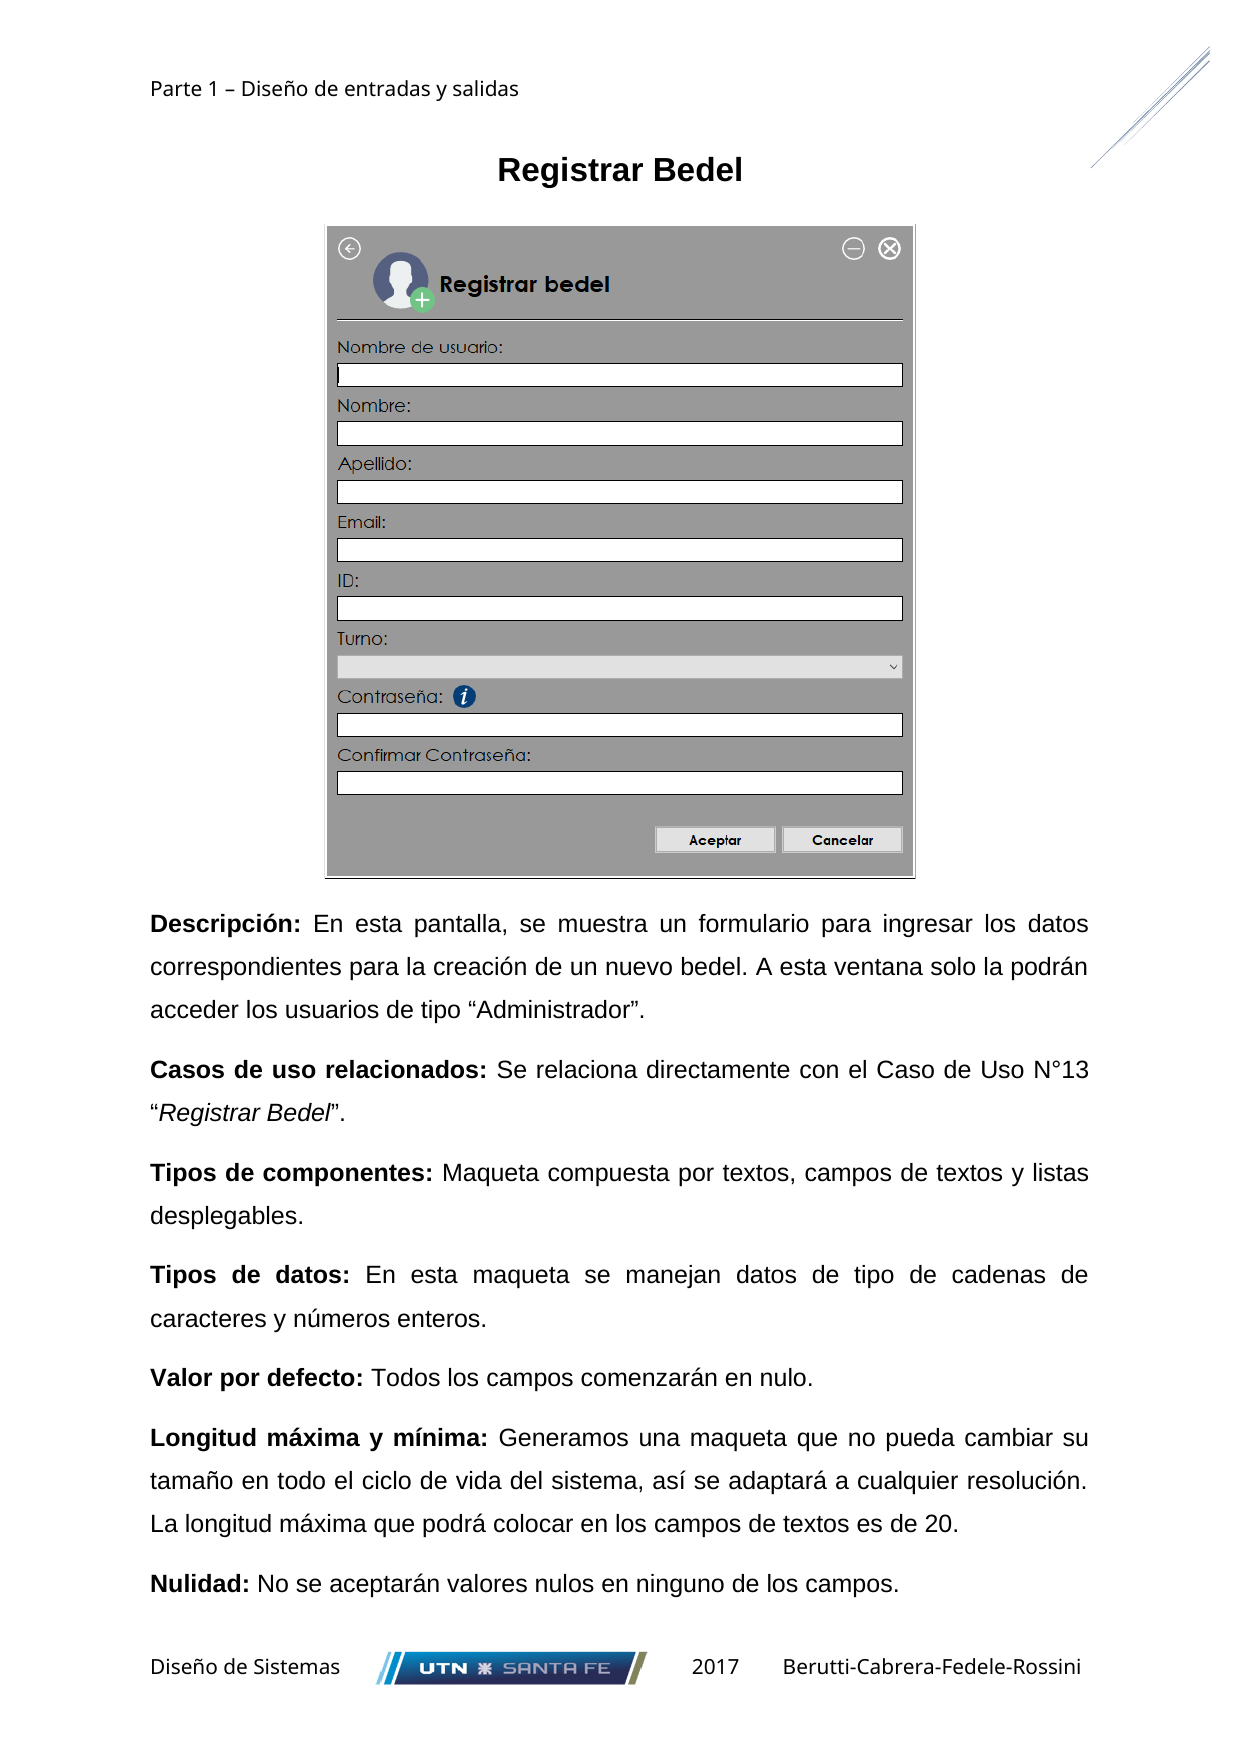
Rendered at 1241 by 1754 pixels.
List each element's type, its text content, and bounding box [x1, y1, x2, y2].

text Tipos de datos: En esta maqueta se manejan datos de tipo de cadenas de caracteres y números enteros. [150, 1260, 1090, 1332]
picture [356, 1598, 668, 1748]
picture [324, 224, 916, 879]
text Descripción: En esta pantalla, se muestra un formulario para ingresar los datos correspondientes para la creación de un nuevo bedel. A esta ventana solo la podrán acceder los usuarios de tipo “Administrador”. [150, 908, 1090, 1023]
text Tipos de componentes: Maqueta compuesta por textos, campos de textos y listas desplegables. [150, 1157, 1090, 1229]
text Valor por defecto: Todos los campos comenzarán en nulo. [150, 1363, 1090, 1392]
text Registrar Bedel [150, 150, 1090, 188]
text Nulidad: No se aceptarán valores nulos en ninguno de los campos. [150, 1569, 1090, 1598]
text Casos de uso relacionados: Se relaciona directamente con el Caso de Uso N°13 “Registrar Bedel”. [150, 1054, 1090, 1126]
text Longitud máxima y mínima: Generamos una maqueta que no pueda cambiar su tamaño en todo el ciclo de vida del sistema, así se adaptará a cualquier resolución. La longitud máxima que podrá colocar en los campos de textos es de 20. [150, 1423, 1090, 1538]
